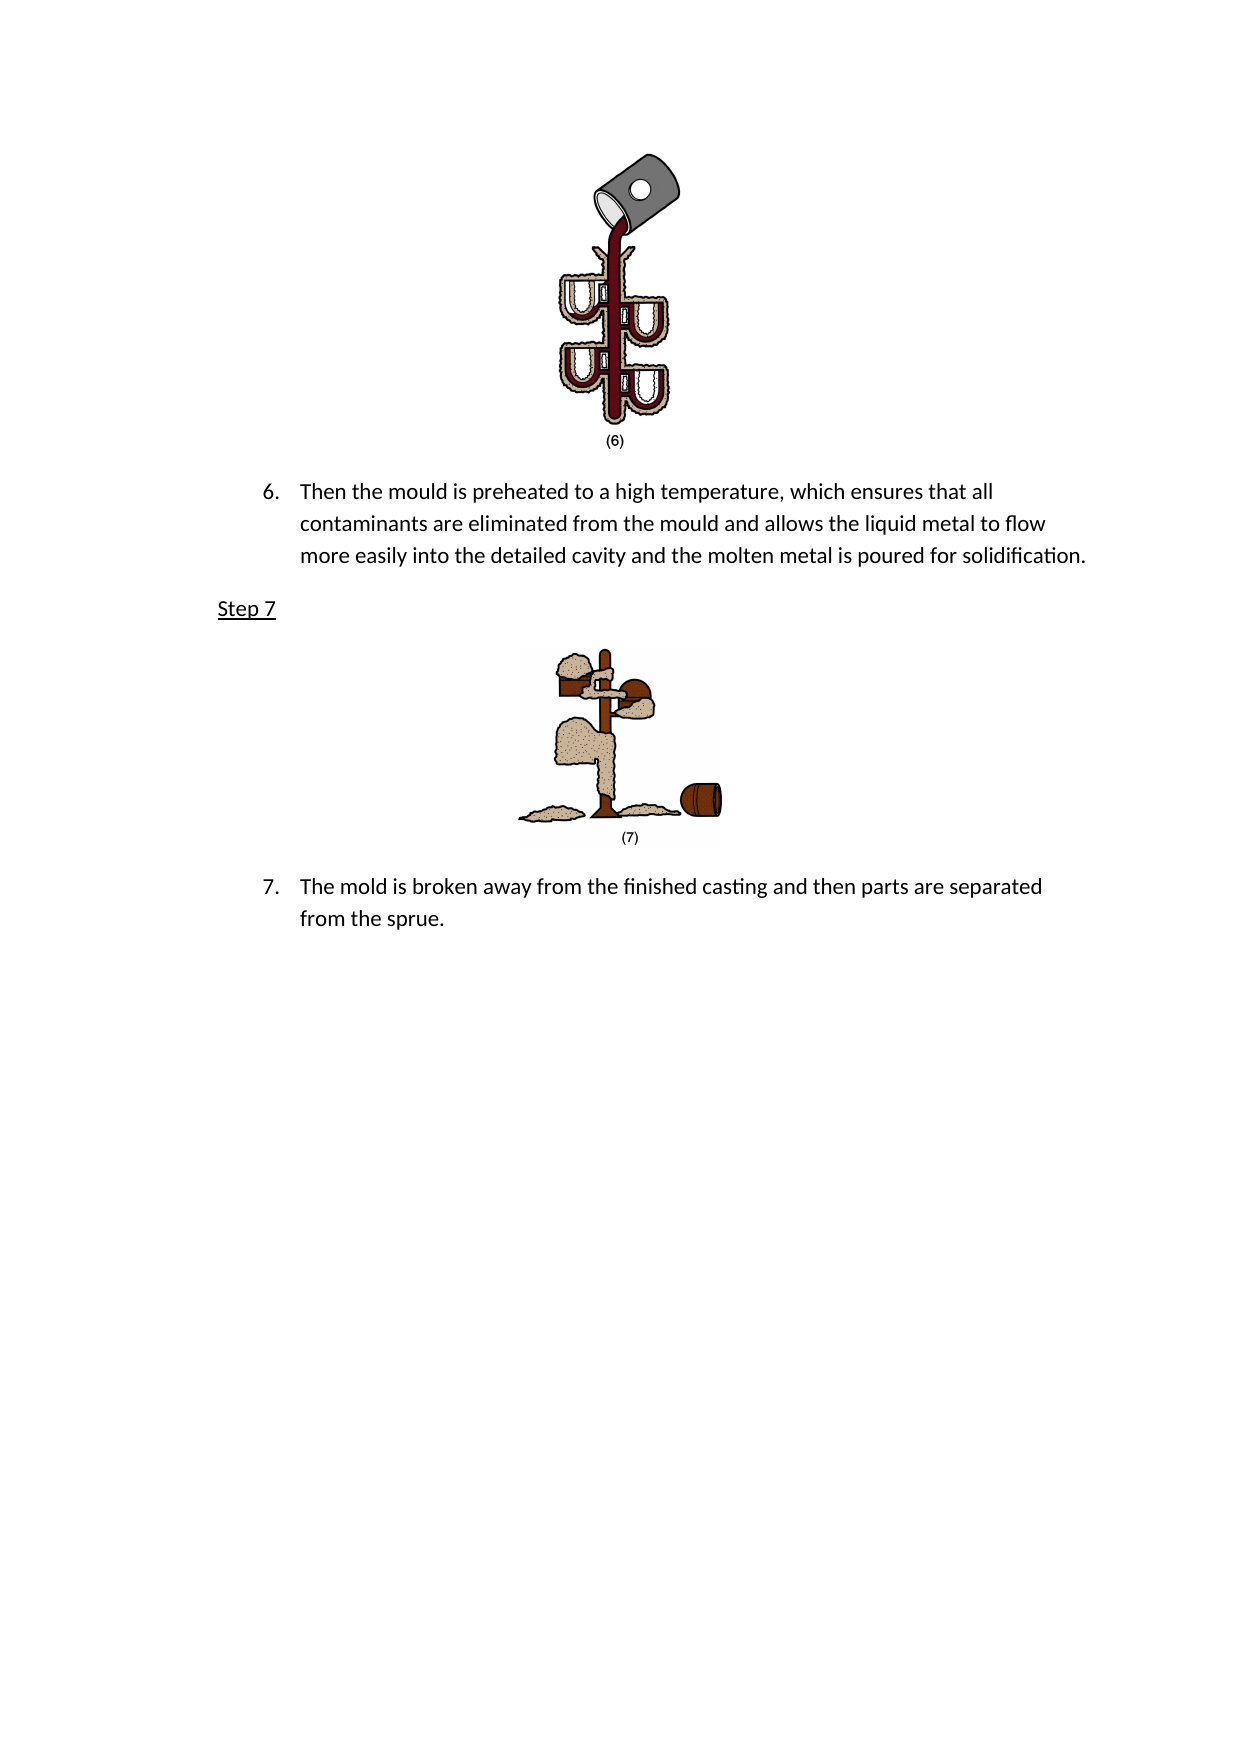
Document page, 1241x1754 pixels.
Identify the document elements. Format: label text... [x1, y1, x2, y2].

list The mold is broken away from the finished casting and then parts are separated from the sprue. [262, 872, 1090, 933]
picture [517, 647, 723, 848]
picture [554, 150, 687, 452]
list Then the mould is preheated to a high temperature, which ensures that all contaminants are eliminated from the mould and allows the liquid metal to flow more easily into the detailed cavity and the molten metal is poured for solidification. [262, 477, 1090, 569]
text Step 7 [150, 594, 1090, 622]
